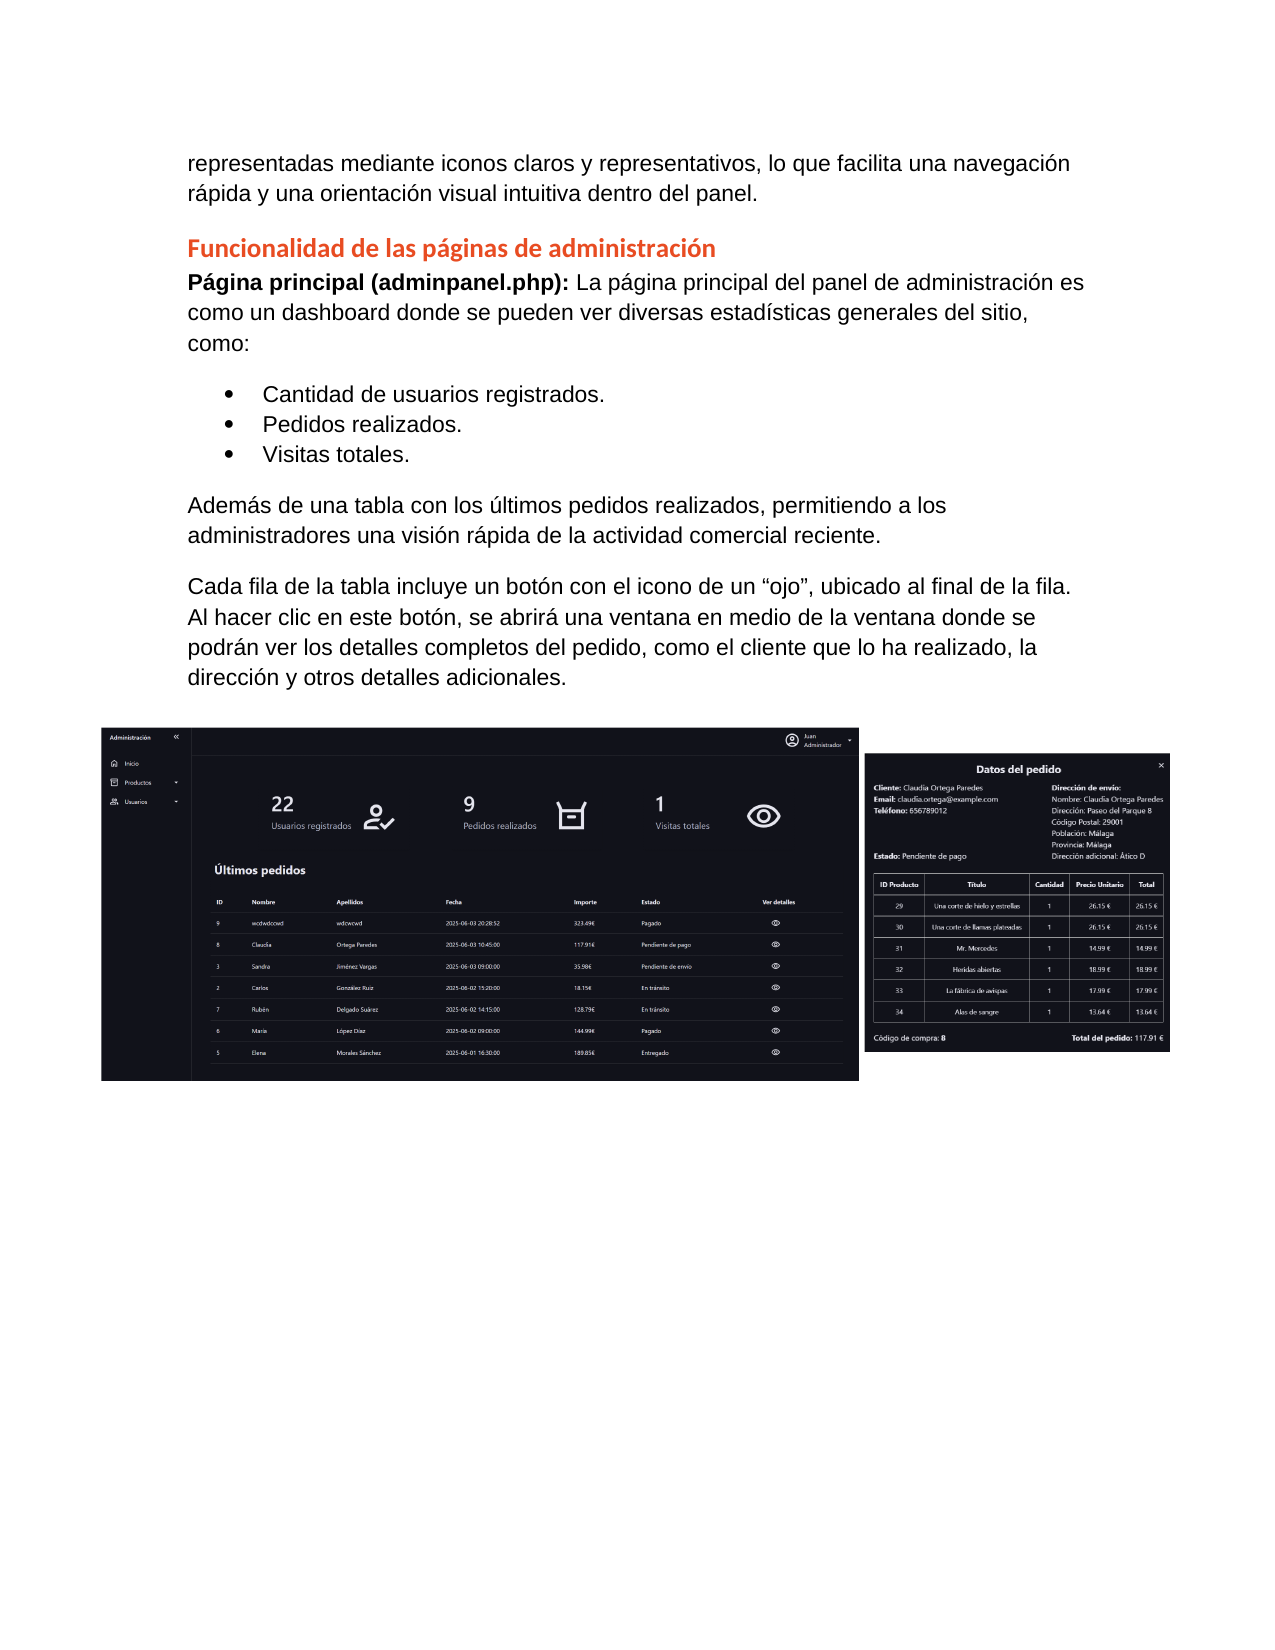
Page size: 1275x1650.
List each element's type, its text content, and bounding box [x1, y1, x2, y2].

list Visitas totales. [225, 441, 1087, 467]
text Página principal (adminpanel.php): La página principal del panel de administración es como un dashboard donde se pueden ver diversas estadísticas generales del sitio, como: [187, 269, 1087, 356]
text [187, 150, 1087, 207]
text Además de una tabla con los últimos pedidos realizados, permitiendo a los administradores una visión rápida de la actividad comercial reciente. [187, 492, 1087, 549]
picture [101, 727, 1170, 1081]
text Cada fila de la tabla incluye un botón con el icono de un “ojo”, ubicado al final de la fila. Al hacer clic en este botón, se abrirá una ventana en medio de la ventana donde se podrán ver los detalles completos del pedido, como el cliente que lo ha realizado, la dirección y otros detalles adicionales. [187, 573, 1087, 690]
list Pedidos realizados. [225, 411, 1087, 437]
list Cantidad de usuarios registrados. [225, 381, 1087, 407]
subtitle Funcionalidad de las páginas de administración [187, 231, 1087, 264]
